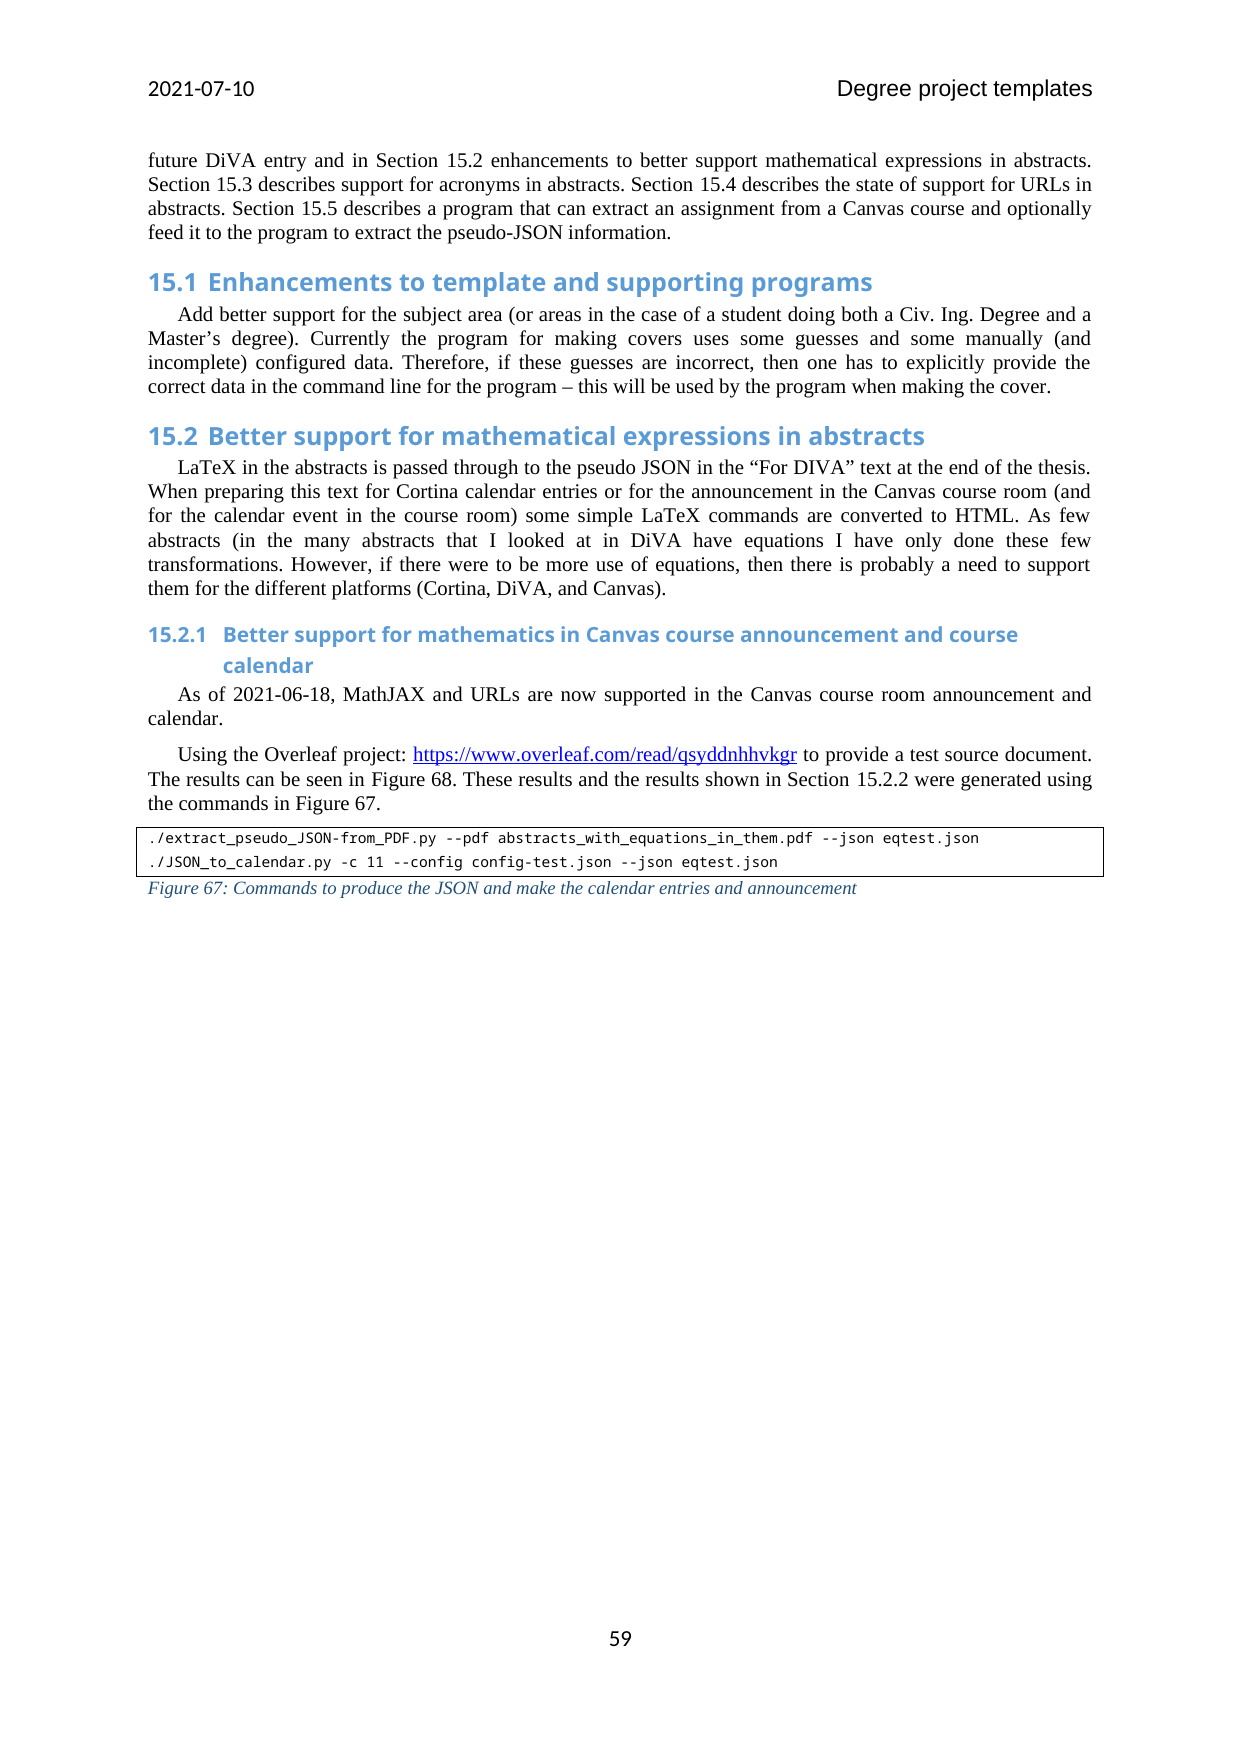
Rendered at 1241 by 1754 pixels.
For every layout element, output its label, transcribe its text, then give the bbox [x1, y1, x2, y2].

text Using the Overleaf project: https://www.overleaf.com/read/qsyddnhhvkgr to provide a test source document. The results can be seen in Figure 68. These results and the results shown in Section 15.2.2 were generated using the commands in Figure 67. [148, 742, 1093, 814]
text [148, 148, 1093, 244]
text Figure 67: Commands to produce the JSON and make the calendar entries and announcement [148, 877, 1093, 899]
text LaTeX in the abstracts is passed through to the pseudo JSON in the “For DIVA” text at the end of the thesis. When preparing this text for Cortina calendar entries or for the announcement in the Canvas course room (and for the calendar event in the course room) some simple LaTeX commands are converted to HTML. As few abstracts (in the many abstracts that I looked at in DiVA have equations I have only done these few transformations. However, if there were to be more use of equations, then there is probably a need to support them for the different platforms (Cortina, DiVA, and Canvas). [148, 455, 1093, 600]
text As of 2021-06-18, MathJAX and URLs are now supported in the Canvas course room announcement and calendar. [148, 682, 1093, 730]
subtitle Better support for mathematical expressions in abstracts [148, 418, 1093, 453]
subtitle Enhancements to template and supporting programs [148, 265, 1093, 299]
subtitle Better support for mathematics in Canvas course announcement and course calendar [148, 621, 1093, 679]
text Add better support for the subject area (or areas in the case of a student doing both a Civ. Ing. Degree and a Master’s degree). Currently the program for making covers uses some guesses and some manually (and incomplete) configured data. Therefore, if these guesses are incorrect, then one has to explicitly provide the correct data in the command line for the program – this will be used by the program when making the cover. [148, 301, 1093, 398]
table_header ./extract_pseudo_JSON-from_PDF.py --pdf abstracts_with_equations_in_them.pdf --json eqtest.json ./JSON_to_calendar.py -c 11 --config config-test.json --json eqtest.json [137, 828, 1103, 876]
